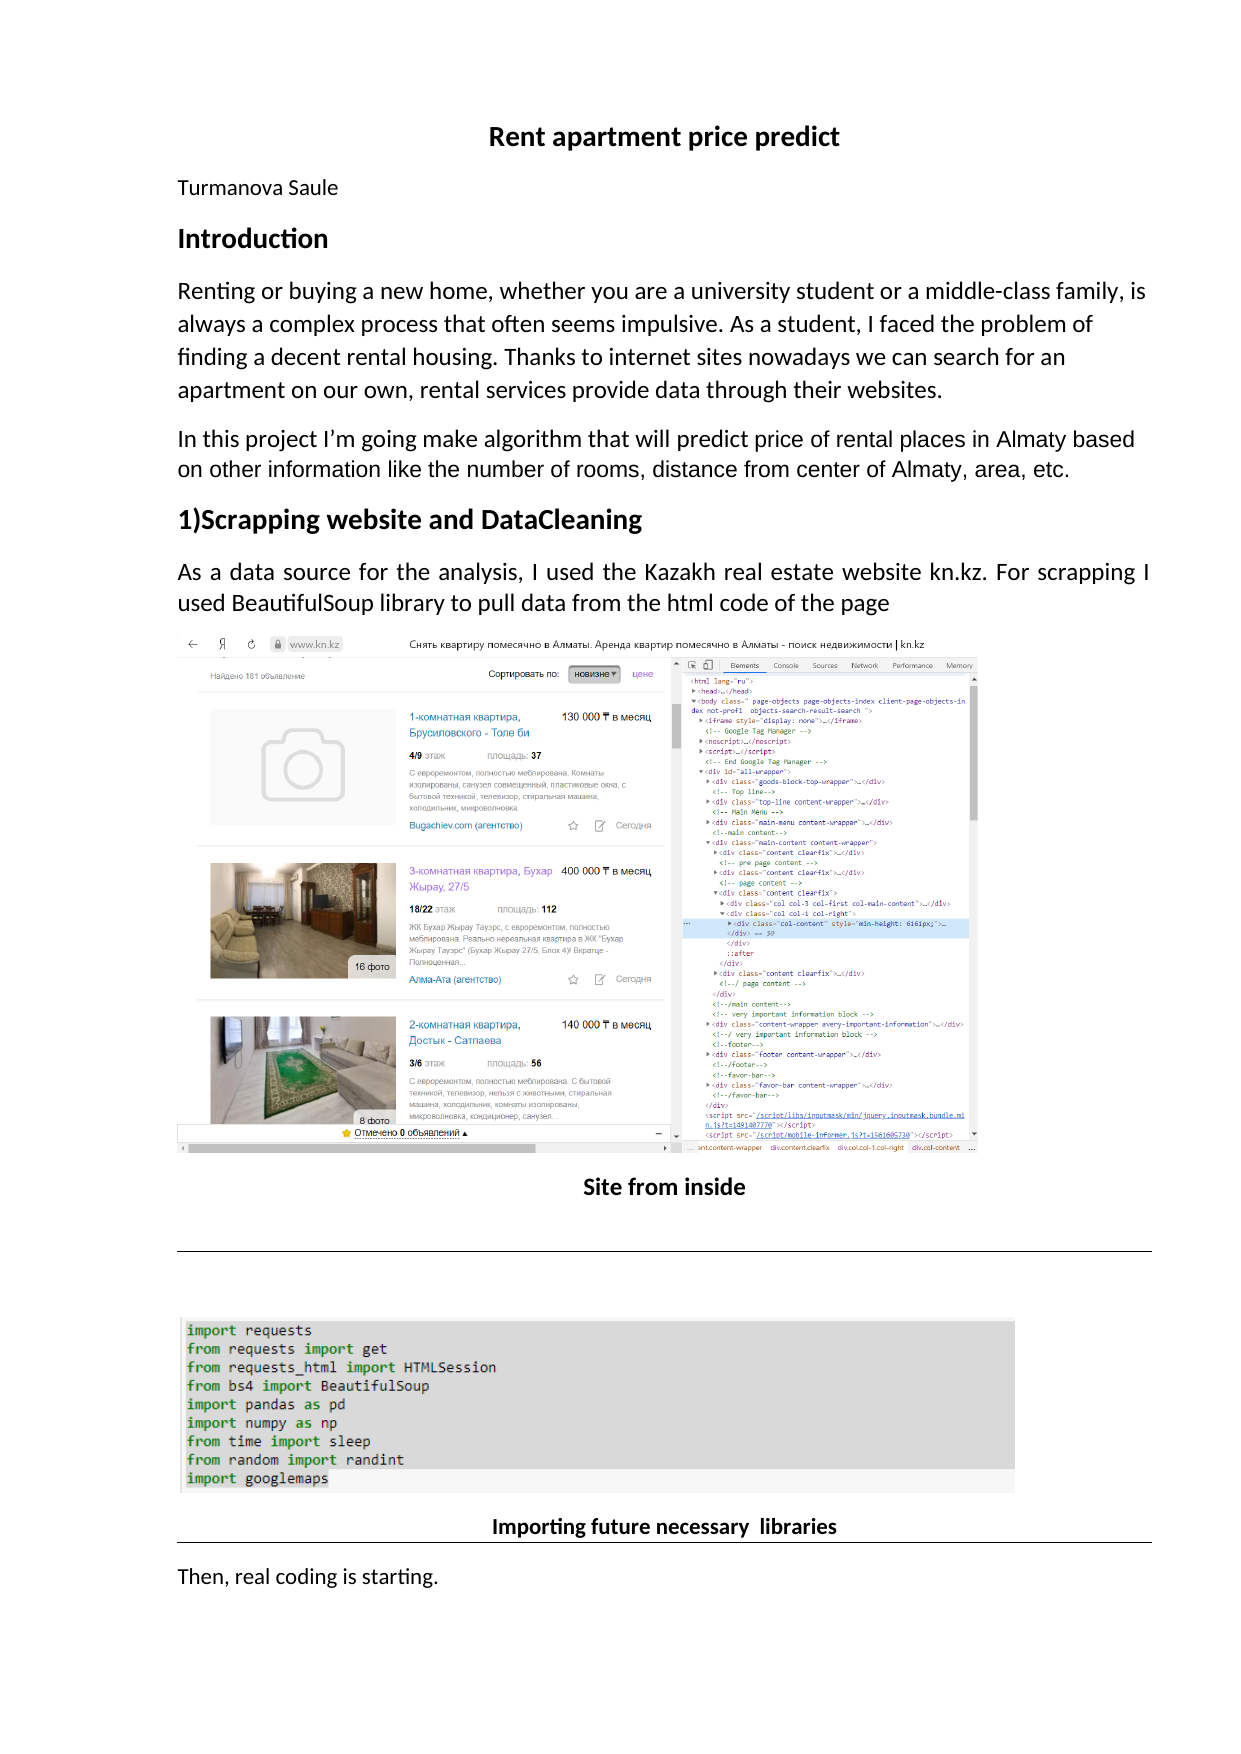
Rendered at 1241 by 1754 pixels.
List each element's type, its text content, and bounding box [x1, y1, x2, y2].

text As a data source for the analysis, I used the Kazakh real estate website kn.kz. For scrapping I used BeautifulSoup library to pull data from the html code of the page [177, 556, 1152, 617]
text Introduction [177, 220, 1152, 256]
picture [177, 634, 978, 1153]
text Site from inside [177, 1171, 1152, 1202]
text Turmanova Saule [177, 173, 1152, 201]
text Then, real coding is starting. [177, 1562, 1152, 1590]
picture [177, 1317, 1015, 1493]
text In this project I’m going make algorithm that will predict price of rental places in Almaty based on other information like the number of rooms, distance from center of Almaty, area, etc. [177, 423, 1152, 482]
text 1)Scrapping website and DataCleaning [177, 501, 1152, 537]
text Importing future necessary libraries [177, 1512, 1152, 1542]
text Renting or buying a new home, whether you are a university student or a middle-class family, is always a complex process that often seems impulsive. As a student, I faced the problem of finding a decent rental housing. Thanks to internet sites nowadays we can search for an apartment on our own, rental services provide data through their websites. [177, 275, 1152, 404]
text Rent apartment price predict [177, 118, 1152, 154]
